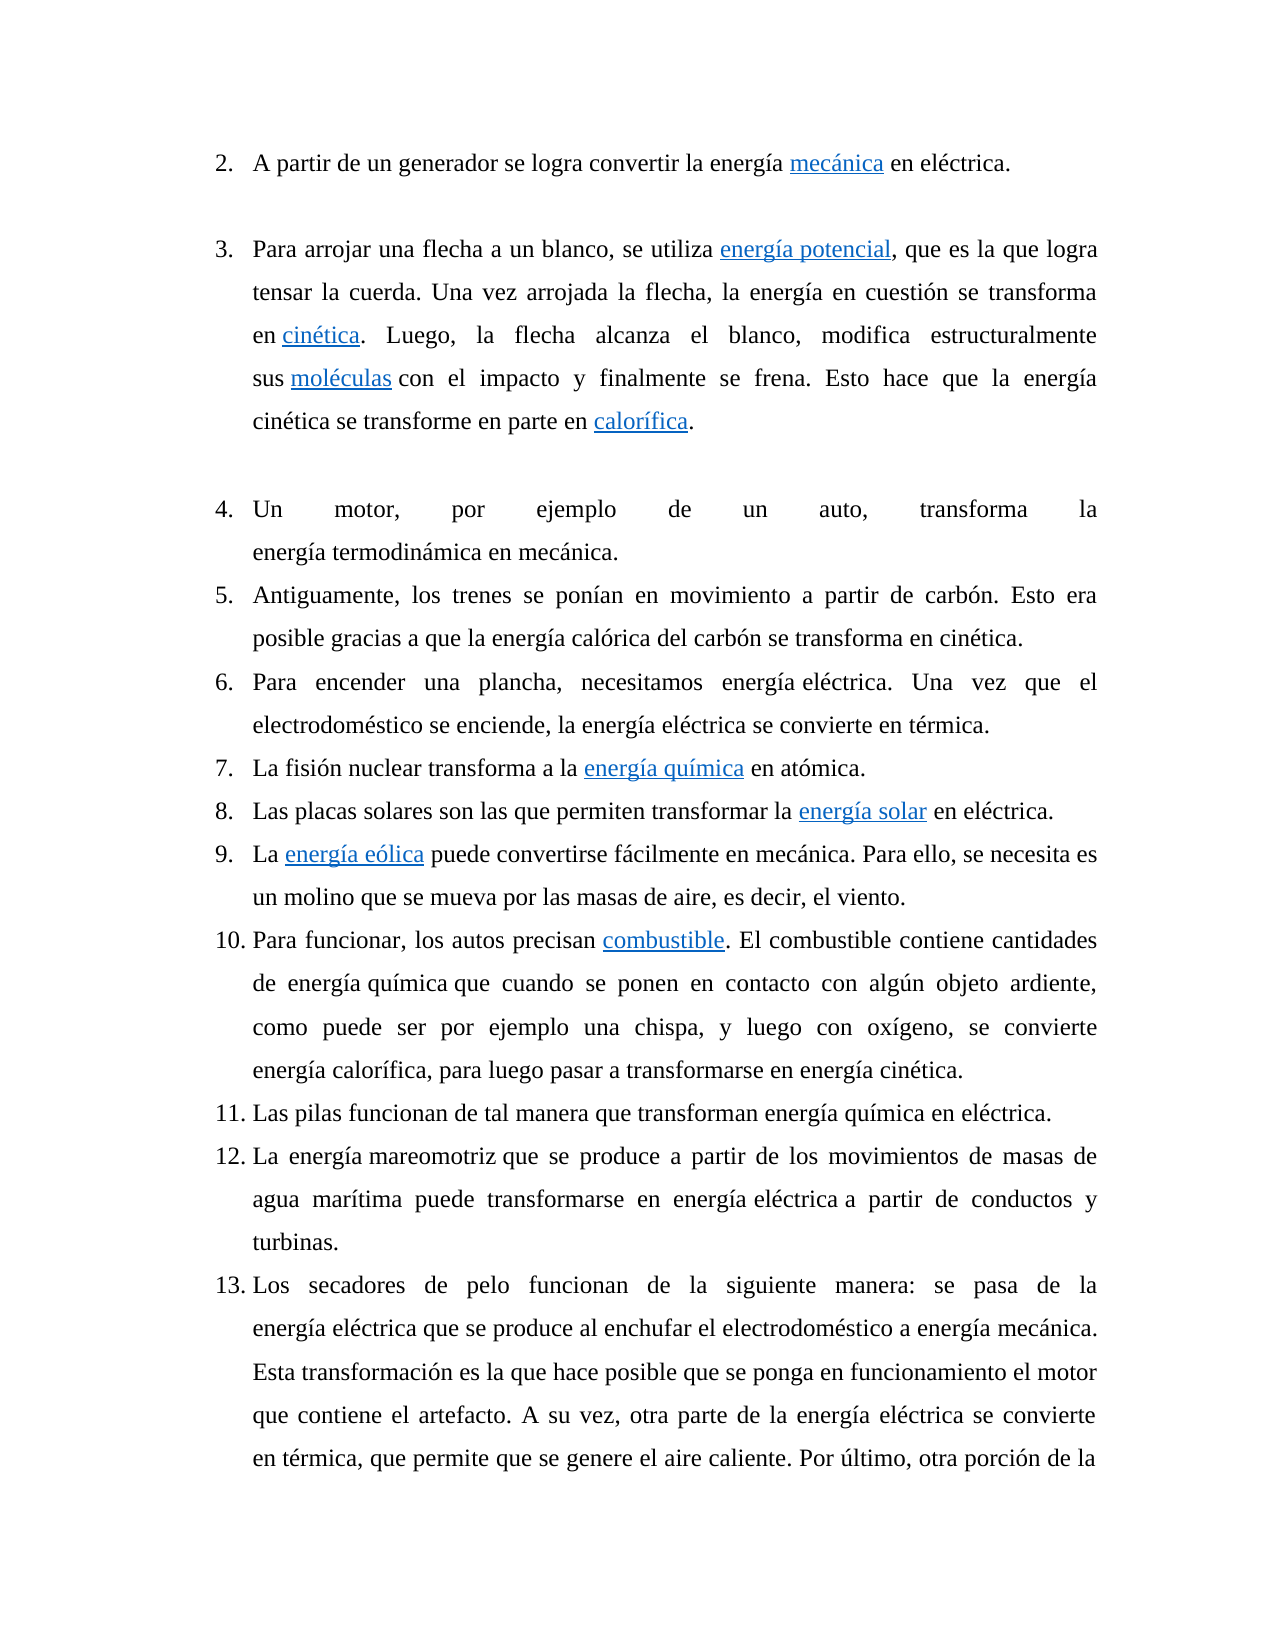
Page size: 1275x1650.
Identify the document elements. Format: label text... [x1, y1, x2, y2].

list Para arrojar una flecha a un blanco, se utiliza energía potencial, que es la que logra tensar la cuerda. Una vez arrojada la flecha, la energía en cuestión se transforma en cinética. Luego, la flecha alcanza el blanco, modifica estructuralmente sus moléculas con el impacto y finalmente se frena. Esto hace que la energía cinética se transforme en parte en calorífica. [215, 234, 1098, 435]
list La energía mareomotriz que se produce a partir de los movimientos de masas de agua marítima puede transformarse en energía eléctrica a partir de conductos y turbinas. [215, 1141, 1098, 1256]
list La energía eólica puede convertirse fácilmente en mecánica. Para ello, se necesita es un molino que se mueva por las masas de aire, es decir, el viento. [215, 839, 1098, 911]
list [215, 1270, 1098, 1472]
list Antiguamente, los trenes se ponían en movimiento a partir de carbón. Esto era posible gracias a que la energía calórica del carbón se transforma en cinética. [215, 580, 1098, 652]
list Las pilas funcionan de tal manera que transforman energía química en eléctrica. [215, 1098, 1098, 1127]
list Las placas solares son las que permiten transformar la energía solar en eléctrica. [215, 796, 1098, 825]
list Para funcionar, los autos precisan combustible. El combustible contiene cantidades de energía química que cuando se ponen en contacto con algún objeto ardiente, como puede ser por ejemplo una chispa, y luego con oxígeno, se convierte energía calorífica, para luego pasar a transformarse en energía cinética. [215, 925, 1098, 1083]
list A partir de un generador se logra convertir la energía mecánica en eléctrica. [215, 148, 1098, 176]
list Para encender una plancha, necesitamos energía eléctrica. Una vez que el electrodoméstico se enciende, la energía eléctrica se convierte en térmica. [215, 667, 1098, 738]
list La fisión nuclear transforma a la energía química en atómica. [215, 753, 1098, 782]
list Un motor, por ejemplo de un auto, transforma la energía termodinámica en mecánica. [215, 494, 1098, 566]
